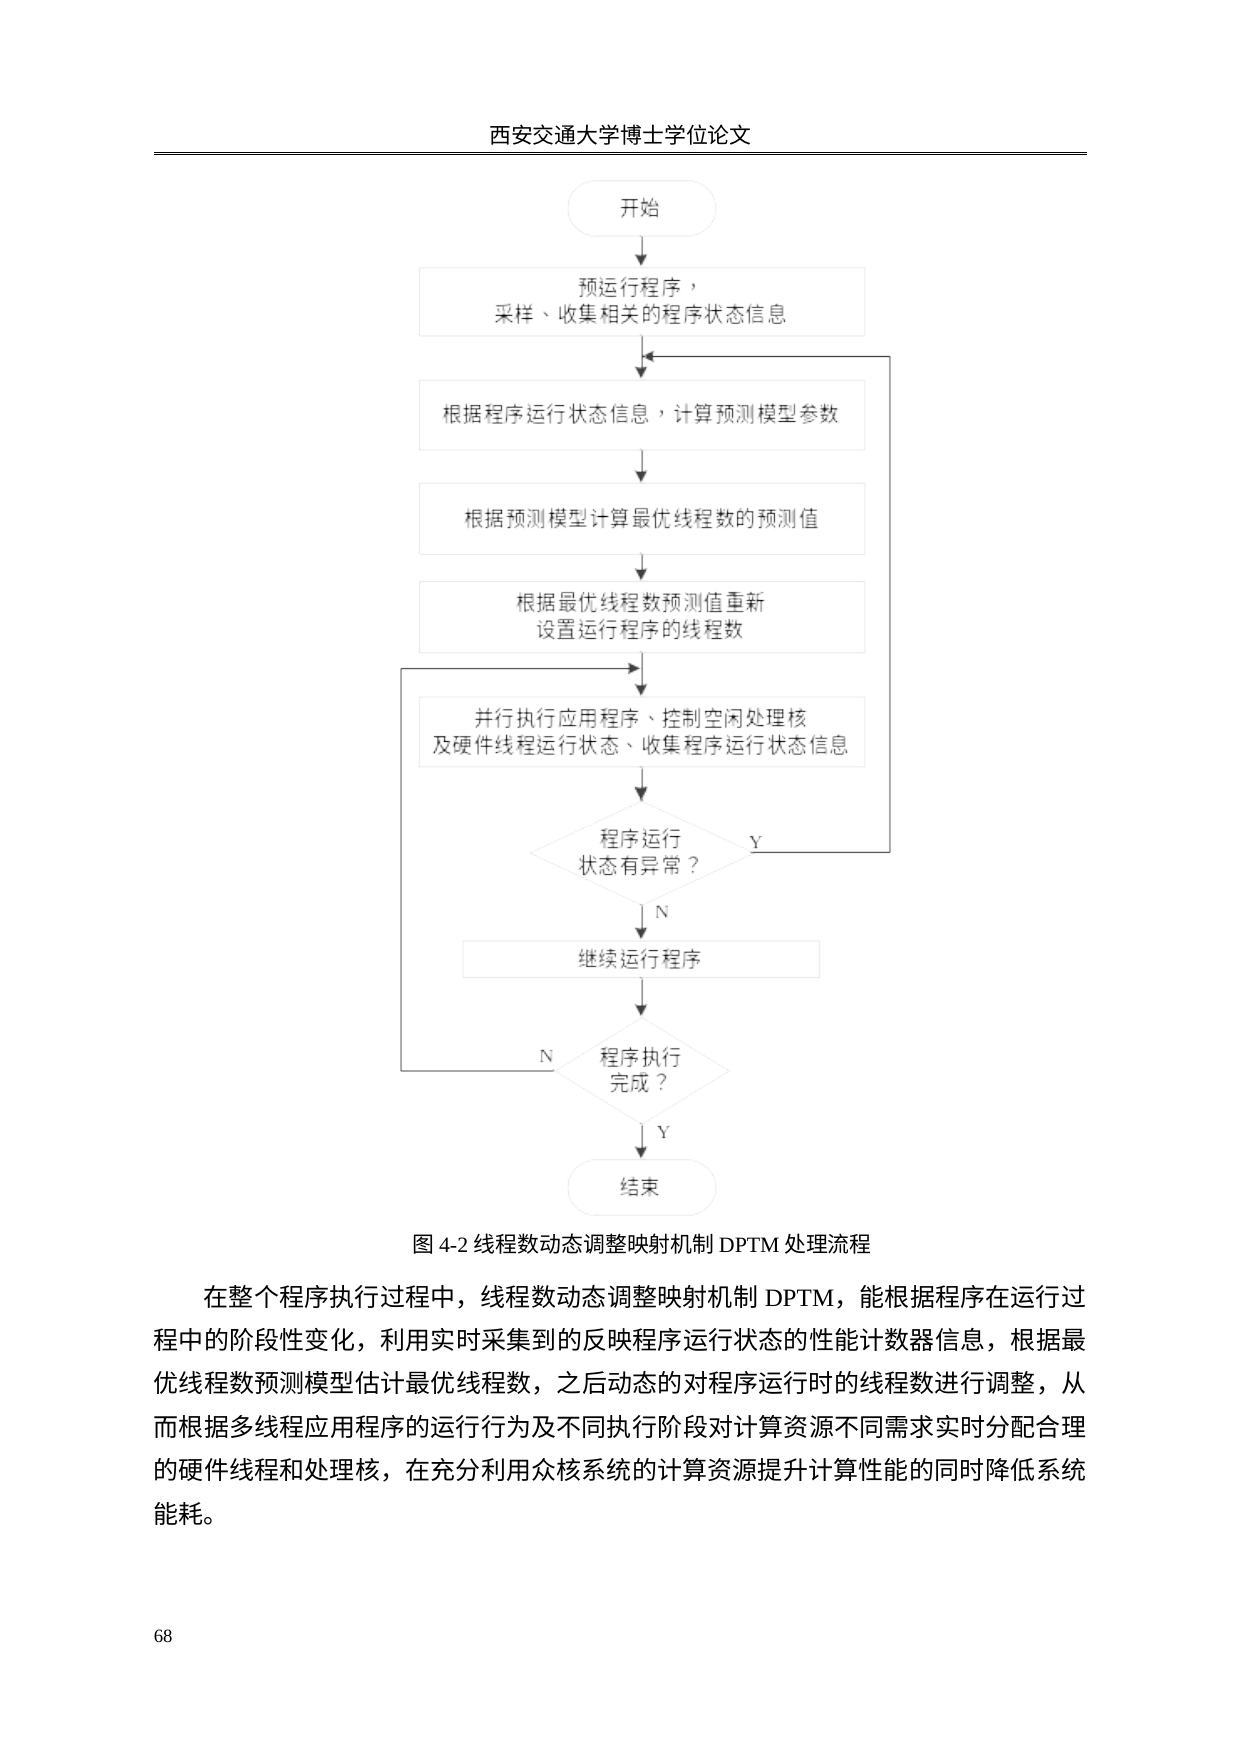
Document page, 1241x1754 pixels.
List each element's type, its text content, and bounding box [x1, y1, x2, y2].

text 在整个程序执行过程中，线程数动态调整映射机制DPTM，能根据程序在运行过程中的阶段性变化，利用实时采集到的反映程序运行状态的性能计数器信息，根据最优线程数预测模型估计最优线程数，之后动态的对程序运行时的线程数进行调整，从而根据多线程应用程序的运行行为及不同执行阶段对计算资源不同需求实时分配合理的硬件线程和处理核，在充分利用众核系统的计算资源提升计算性能的同时降低系统能耗。 [153, 1277, 1087, 1530]
text 图4-2 线程数动态调整映射机制DPTM处理流程 [153, 1227, 1087, 1258]
